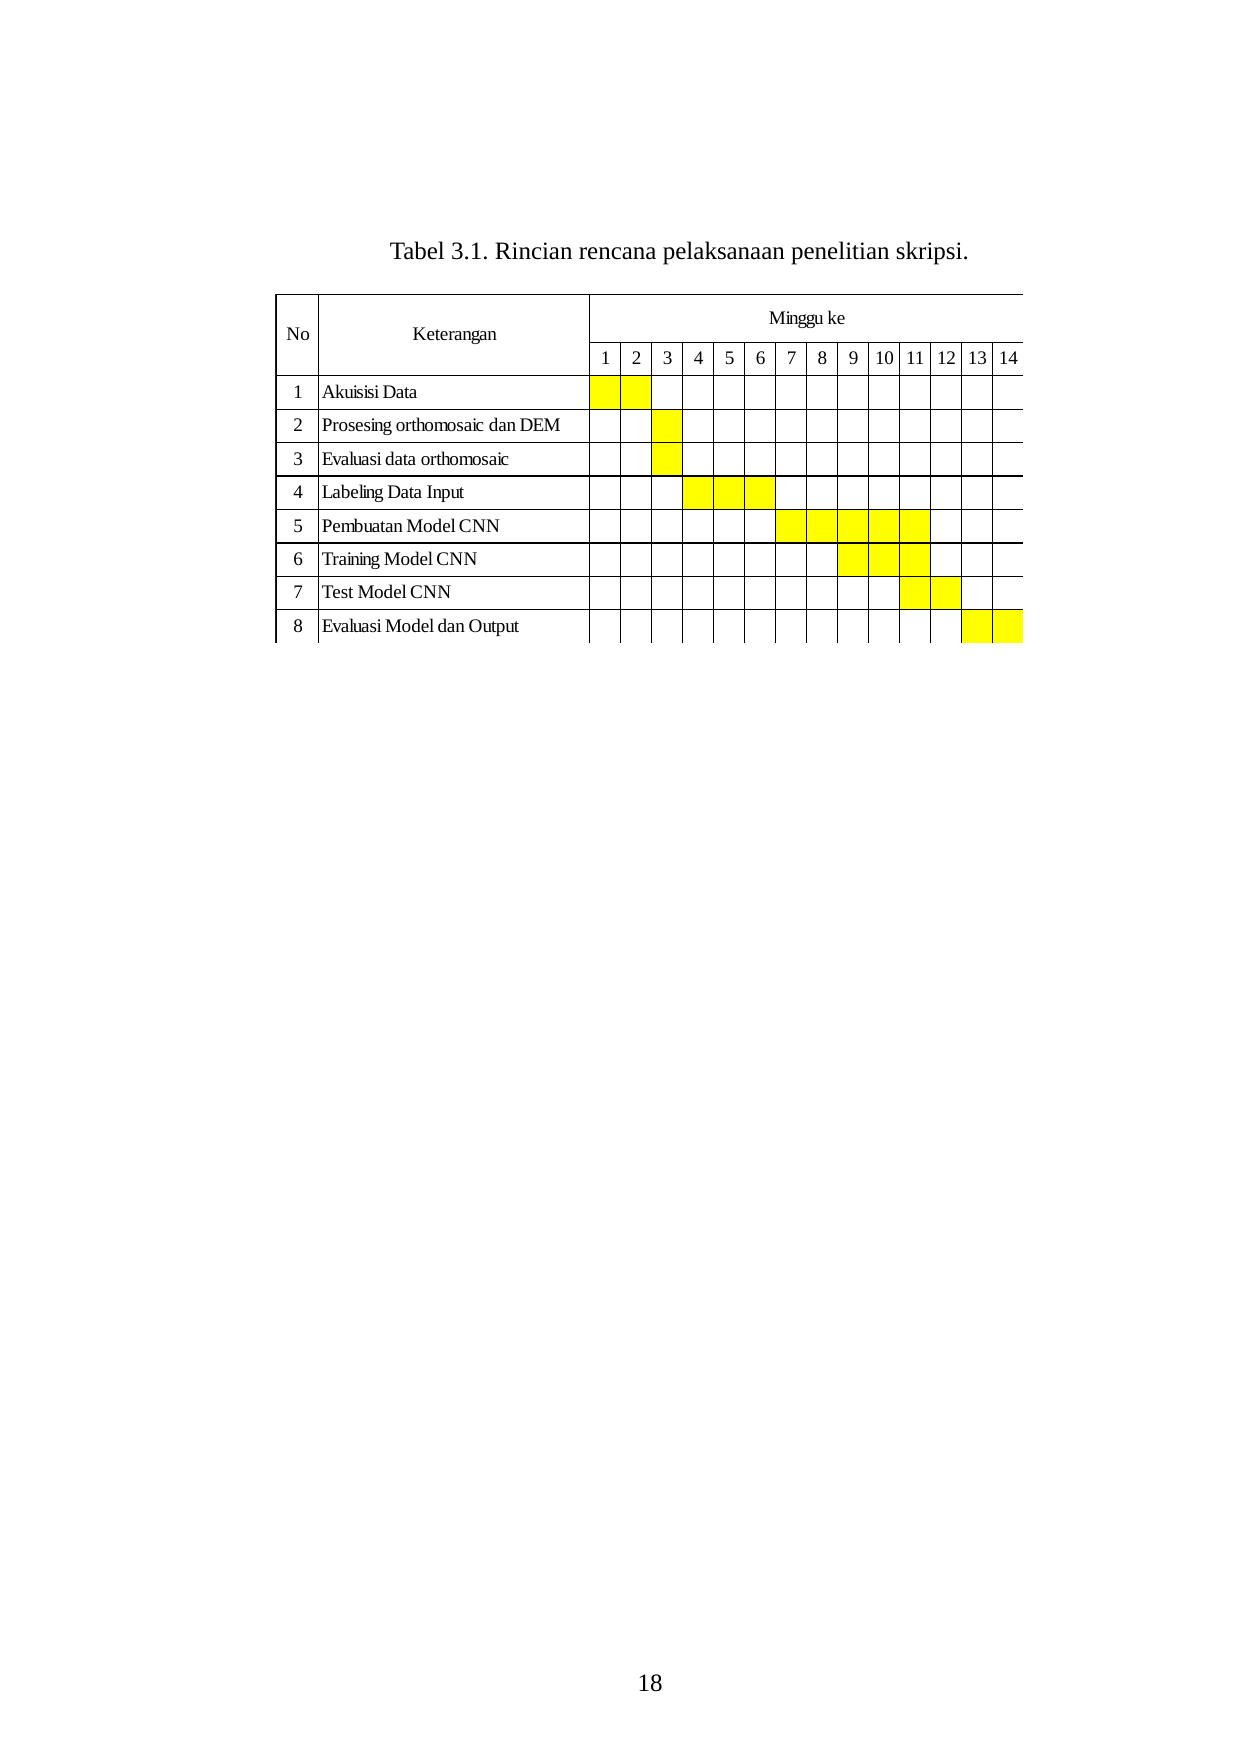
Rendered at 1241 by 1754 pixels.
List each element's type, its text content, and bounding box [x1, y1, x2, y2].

text Tabel 3.1. Rincian rencana pelaksanaan penelitian skripsi. [236, 236, 1063, 265]
